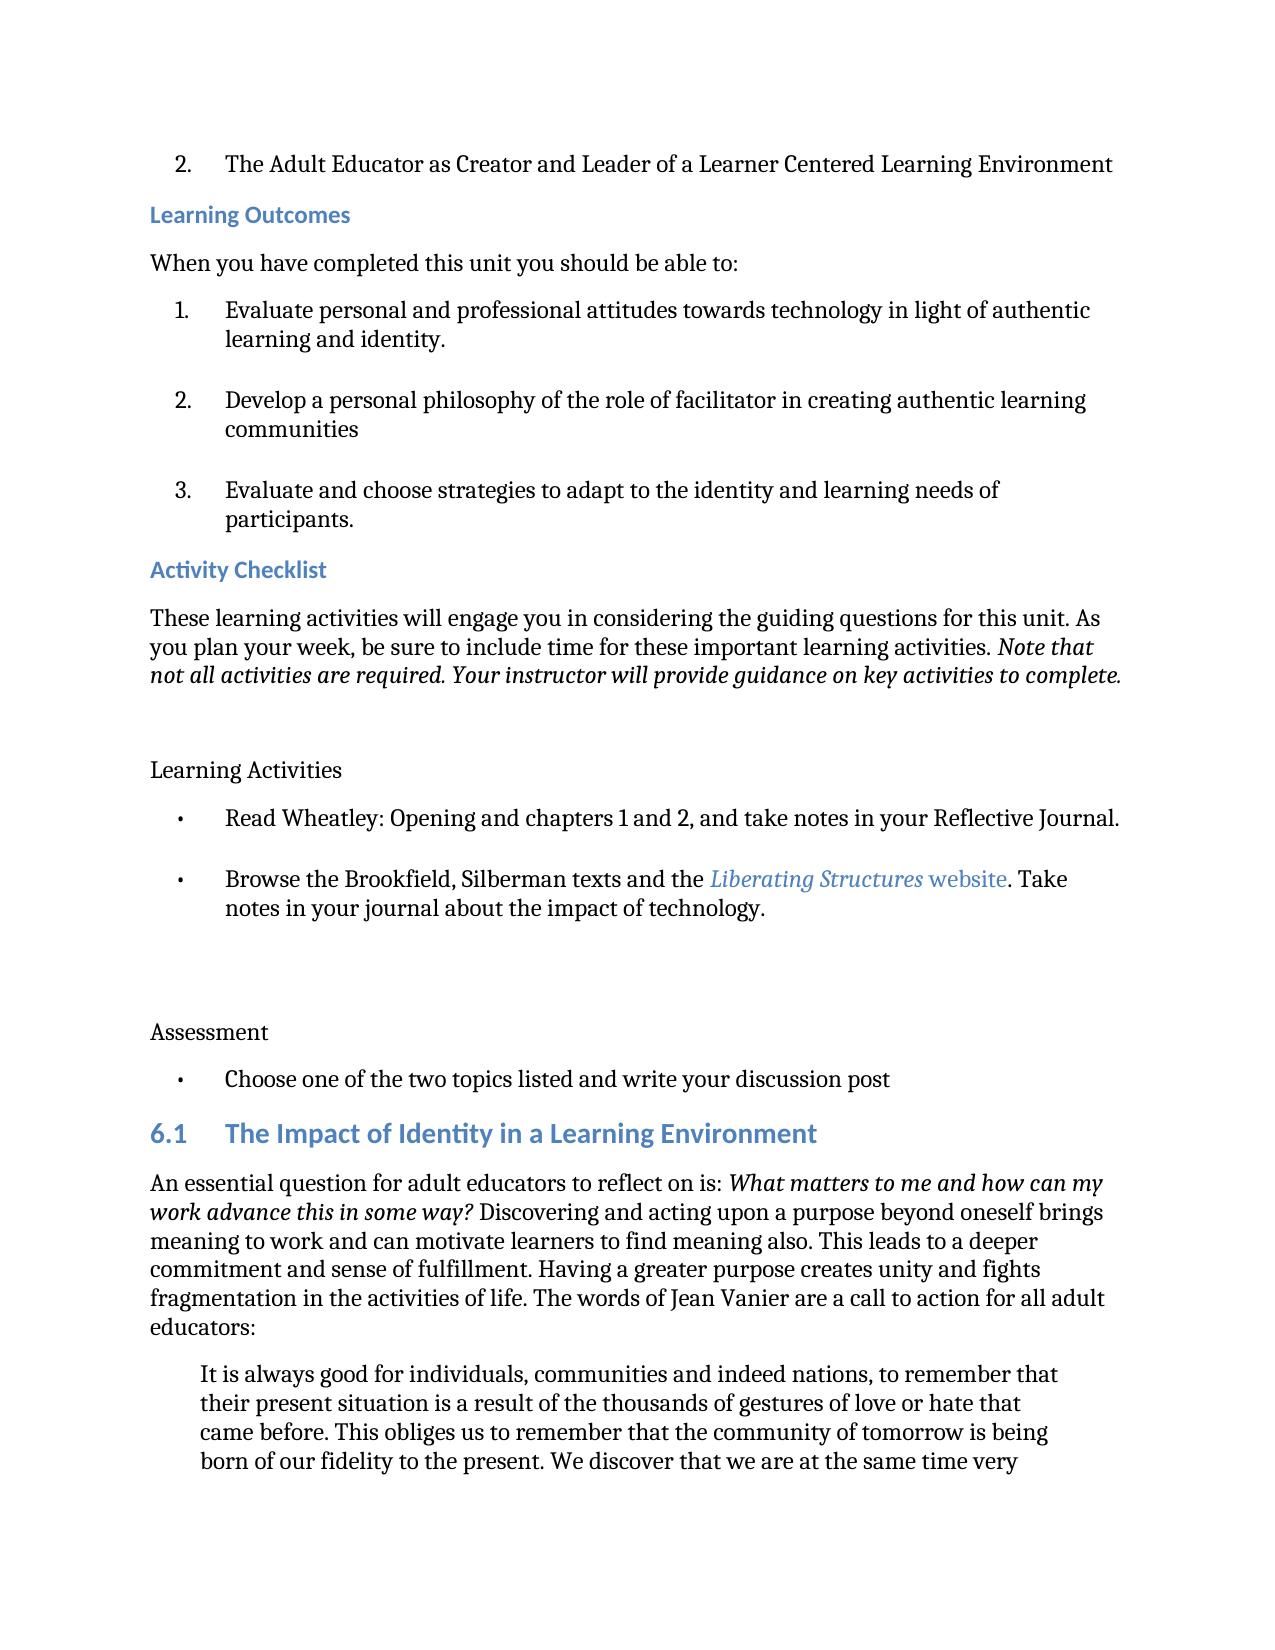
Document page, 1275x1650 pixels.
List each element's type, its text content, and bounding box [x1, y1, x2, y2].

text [200, 1360, 1075, 1475]
list The Adult Educator as Creator and Leader of a Learner Centered Learning Environment [175, 150, 1125, 179]
text These learning activities will engage you in considering the guiding questions for this unit. As you plan your week, be sure to include time for these important learning activities. Note that not all activities are required. Your instructor will provide guidance on key activities to complete. [150, 604, 1125, 690]
text An essential question for adult educators to reflect on is: What matters to me and how can my work advance this in some way? Discovering and acting upon a purpose beyond oneself brings meaning to work and can motivate learners to find meaning also. This leads to a deeper commitment and sense of fulfillment. Having a greater purpose creates unity and fights fragmentation in the activities of life. The words of Jean Vanier are a call to action for all adult educators: [150, 1169, 1125, 1342]
list Choose one of the two topics listed and write your discussion post [175, 1065, 1125, 1094]
list Develop a personal philosophy of the role of facilitator in creating authentic learning communities [175, 386, 1125, 473]
subtitle Learning Outcomes [150, 199, 1125, 230]
text Learning Activities [150, 756, 1125, 785]
list Evaluate and choose strategies to adapt to the identity and learning needs of participants. [175, 476, 1125, 534]
list Browse the Brookfield, Silberman texts and the Liberating Structures website. Take notes in your journal about the impact of technology. [175, 865, 1125, 951]
subtitle 6.1 The Impact of Identity in a Learning Environment [150, 1115, 1125, 1150]
list Evaluate personal and professional attitudes towards technology in light of authentic learning and identity. [175, 296, 1125, 383]
subtitle Activity Checklist [150, 555, 1125, 585]
list Read Wheatley: Opening and chapters 1 and 2, and take notes in your Reflective Journal. [175, 804, 1125, 861]
text When you have completed this unit you should be able to: [150, 249, 1125, 278]
text Assessment [150, 1018, 1125, 1046]
